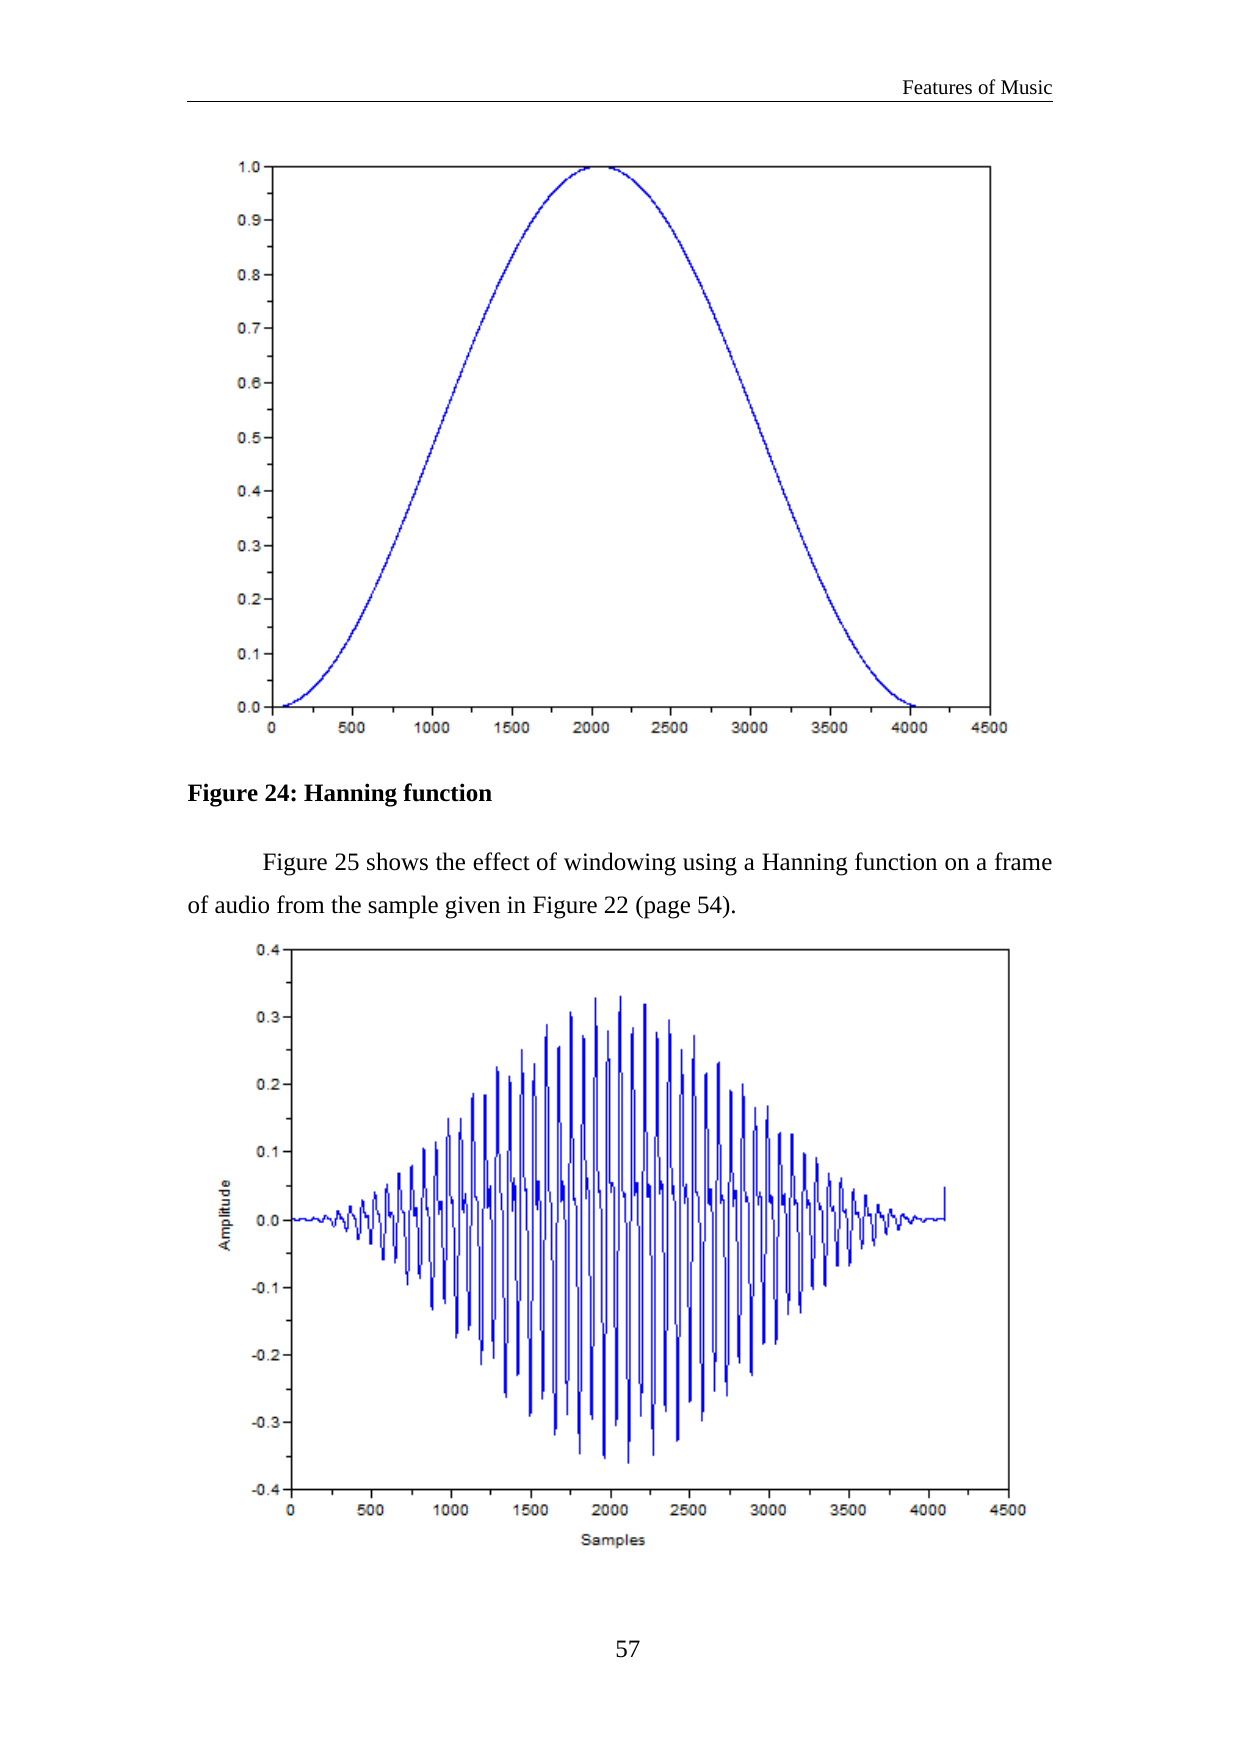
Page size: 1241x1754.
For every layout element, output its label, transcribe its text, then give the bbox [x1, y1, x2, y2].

picture [205, 932, 1035, 1561]
picture [222, 150, 1018, 752]
text Figure 25 shows the effect of windowing using a Hanning function on a frame of audio from the sample given in Figure 22 (page 54). [187, 847, 1053, 918]
